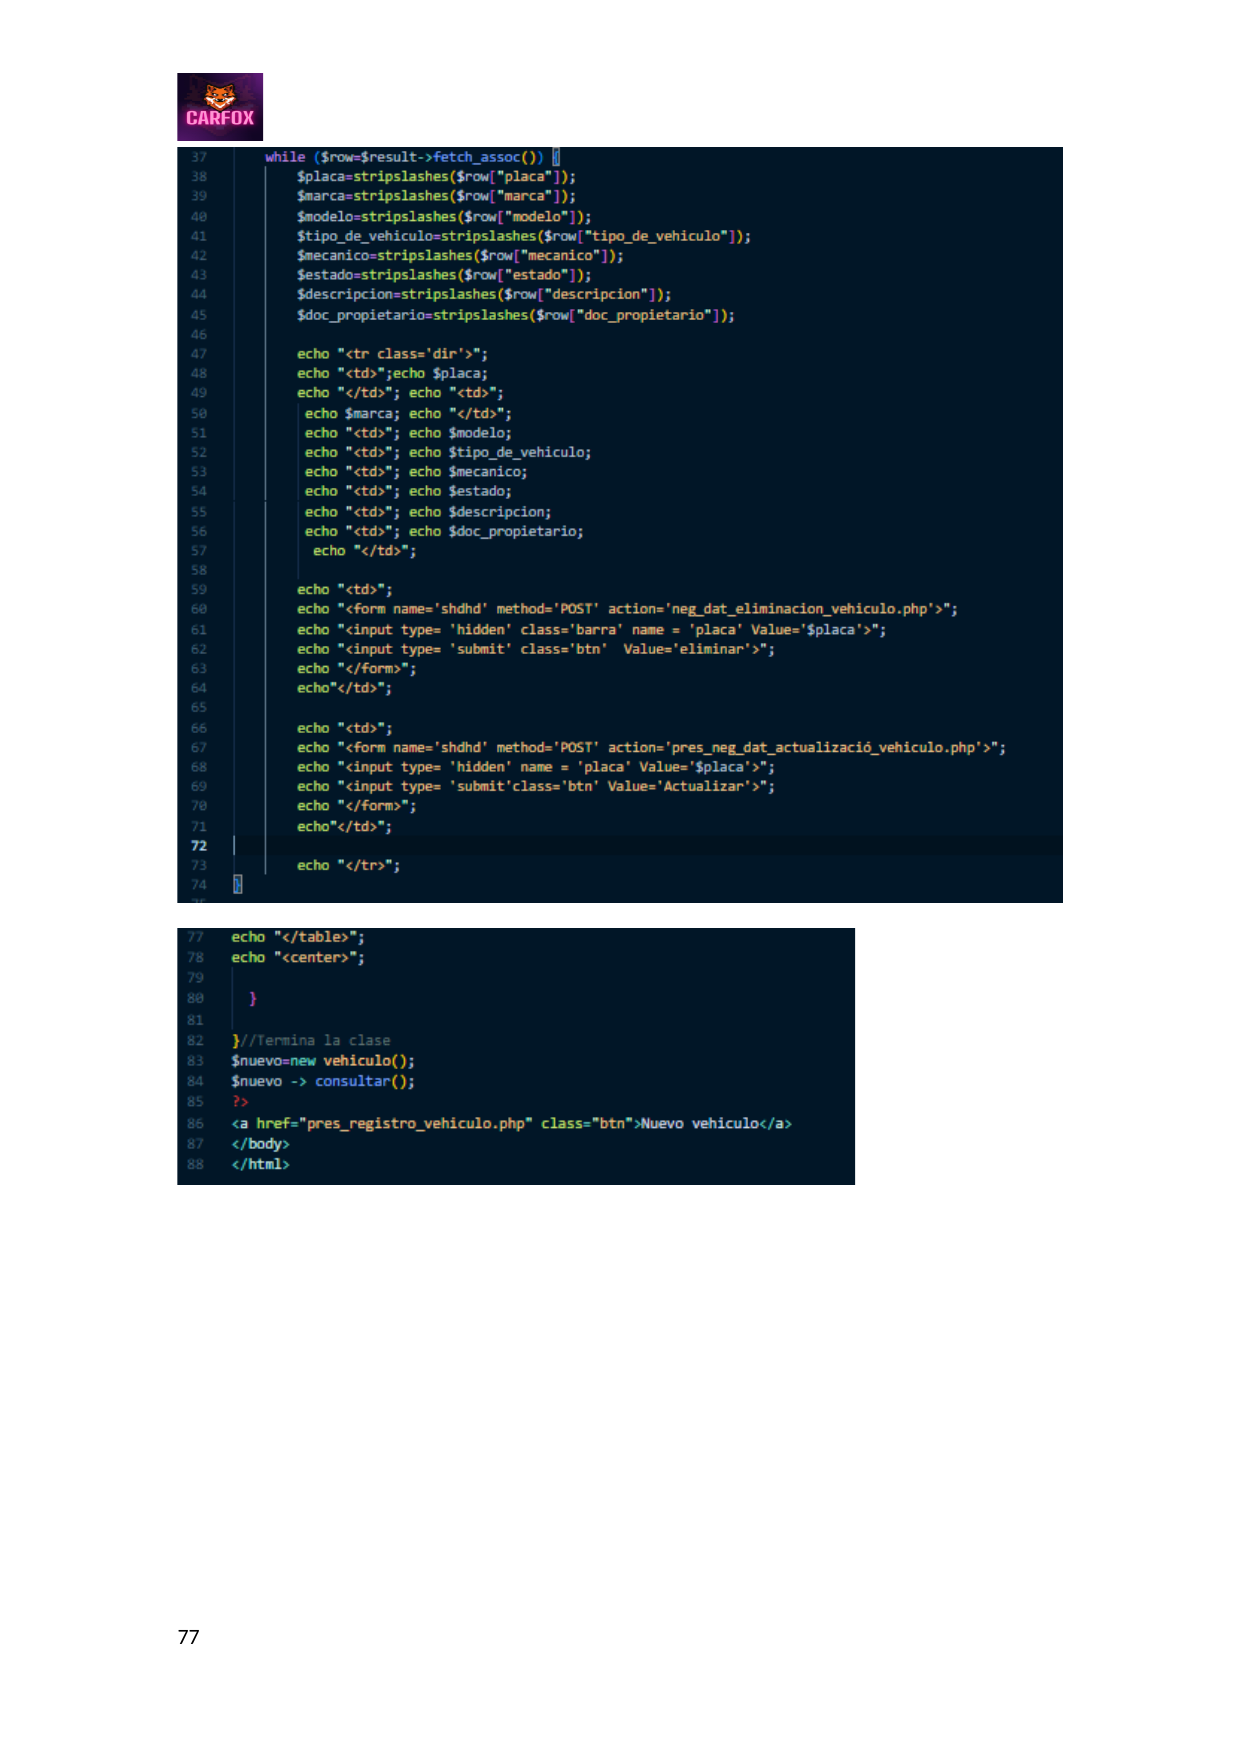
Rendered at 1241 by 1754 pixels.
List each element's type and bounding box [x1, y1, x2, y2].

picture [177, 928, 856, 1185]
picture [177, 147, 1063, 903]
picture [177, 73, 264, 141]
